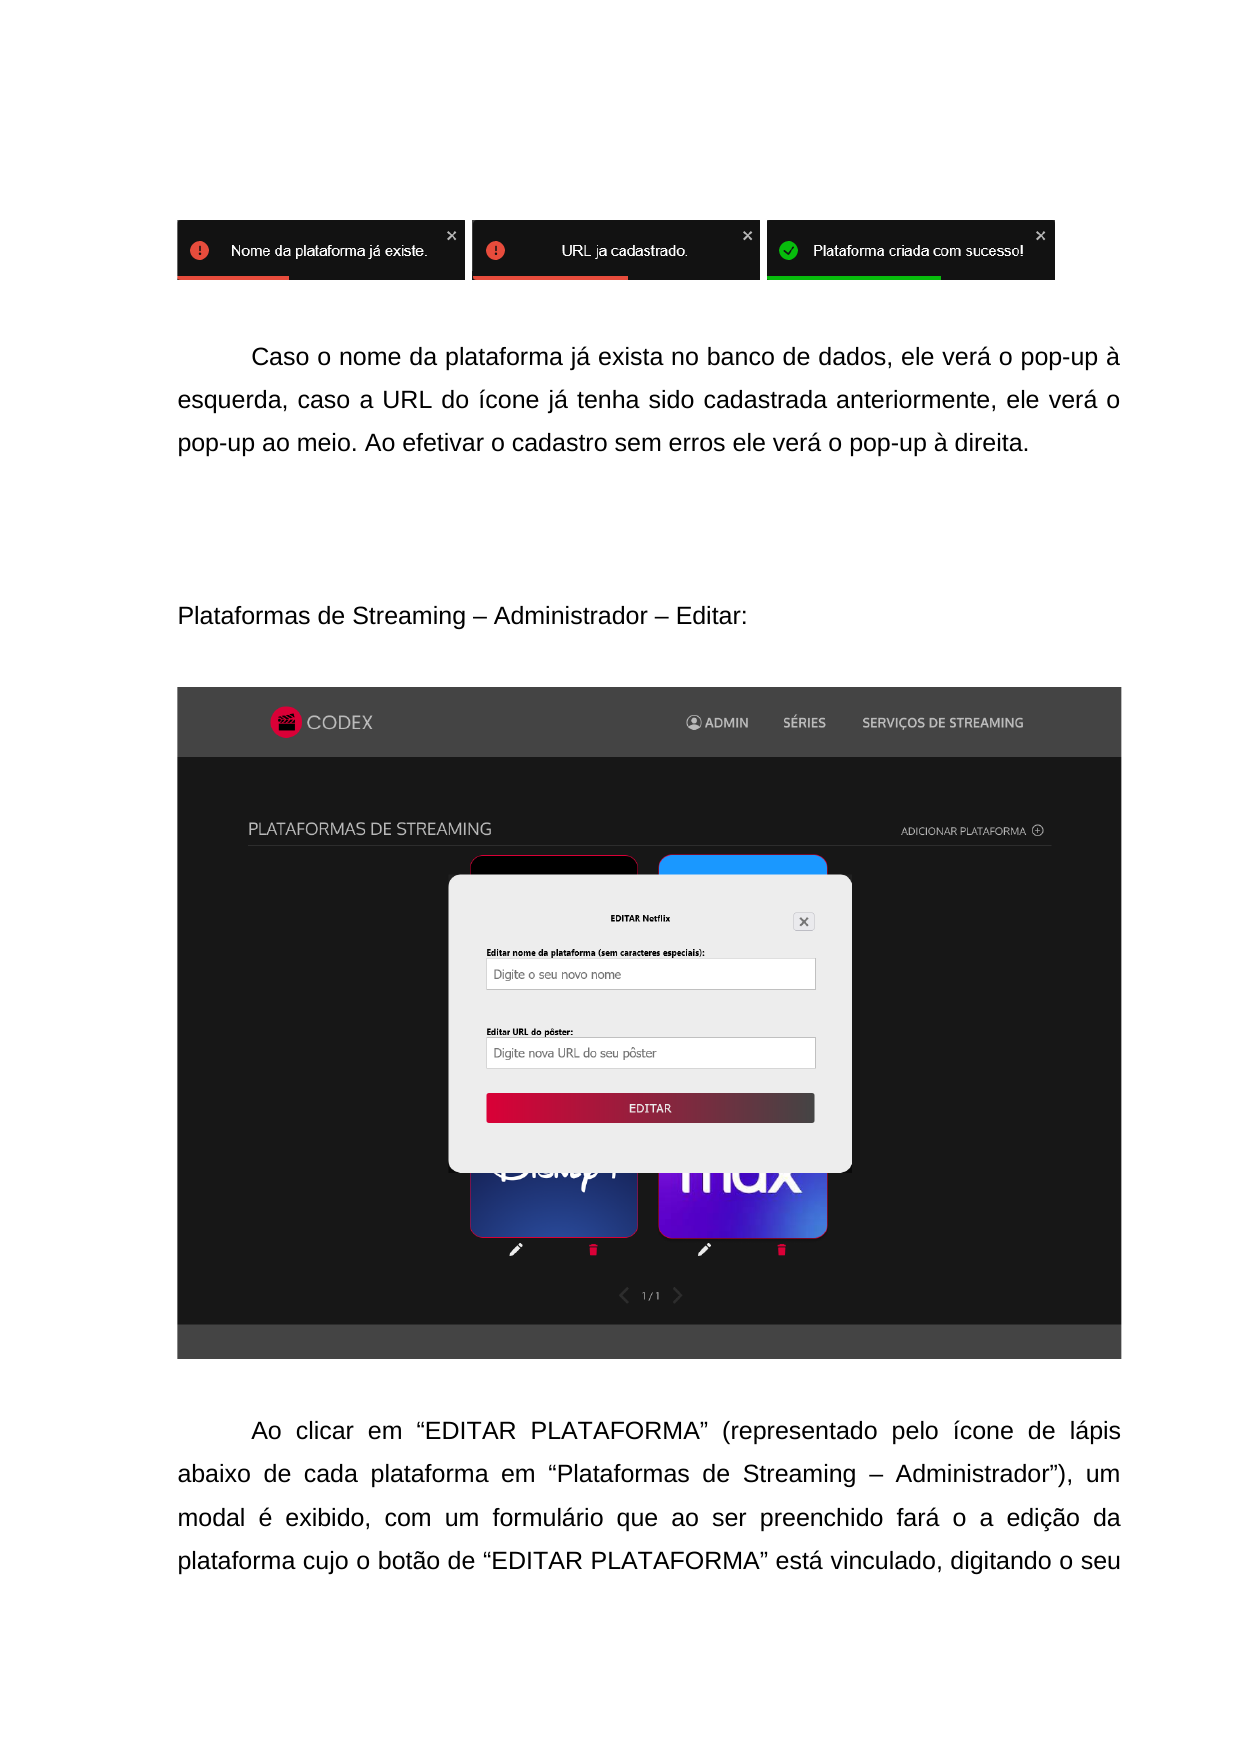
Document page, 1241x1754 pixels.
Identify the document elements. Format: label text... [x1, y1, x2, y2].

picture [472, 220, 760, 280]
text Caso o nome da plataforma já exista no banco de dados, ele verá o pop-up à esquerda, caso a URL do ícone já tenha sido cadastrada anteriormente, ele verá o pop-up ao meio. Ao efetivar o cadastro sem erros ele verá o pop-up à direita. [177, 342, 1122, 457]
picture [767, 220, 1055, 280]
picture [177, 687, 1122, 1359]
picture [177, 220, 465, 280]
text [177, 1416, 1122, 1574]
text Plataformas de Streaming – Administrador – Editar: [177, 601, 1122, 630]
